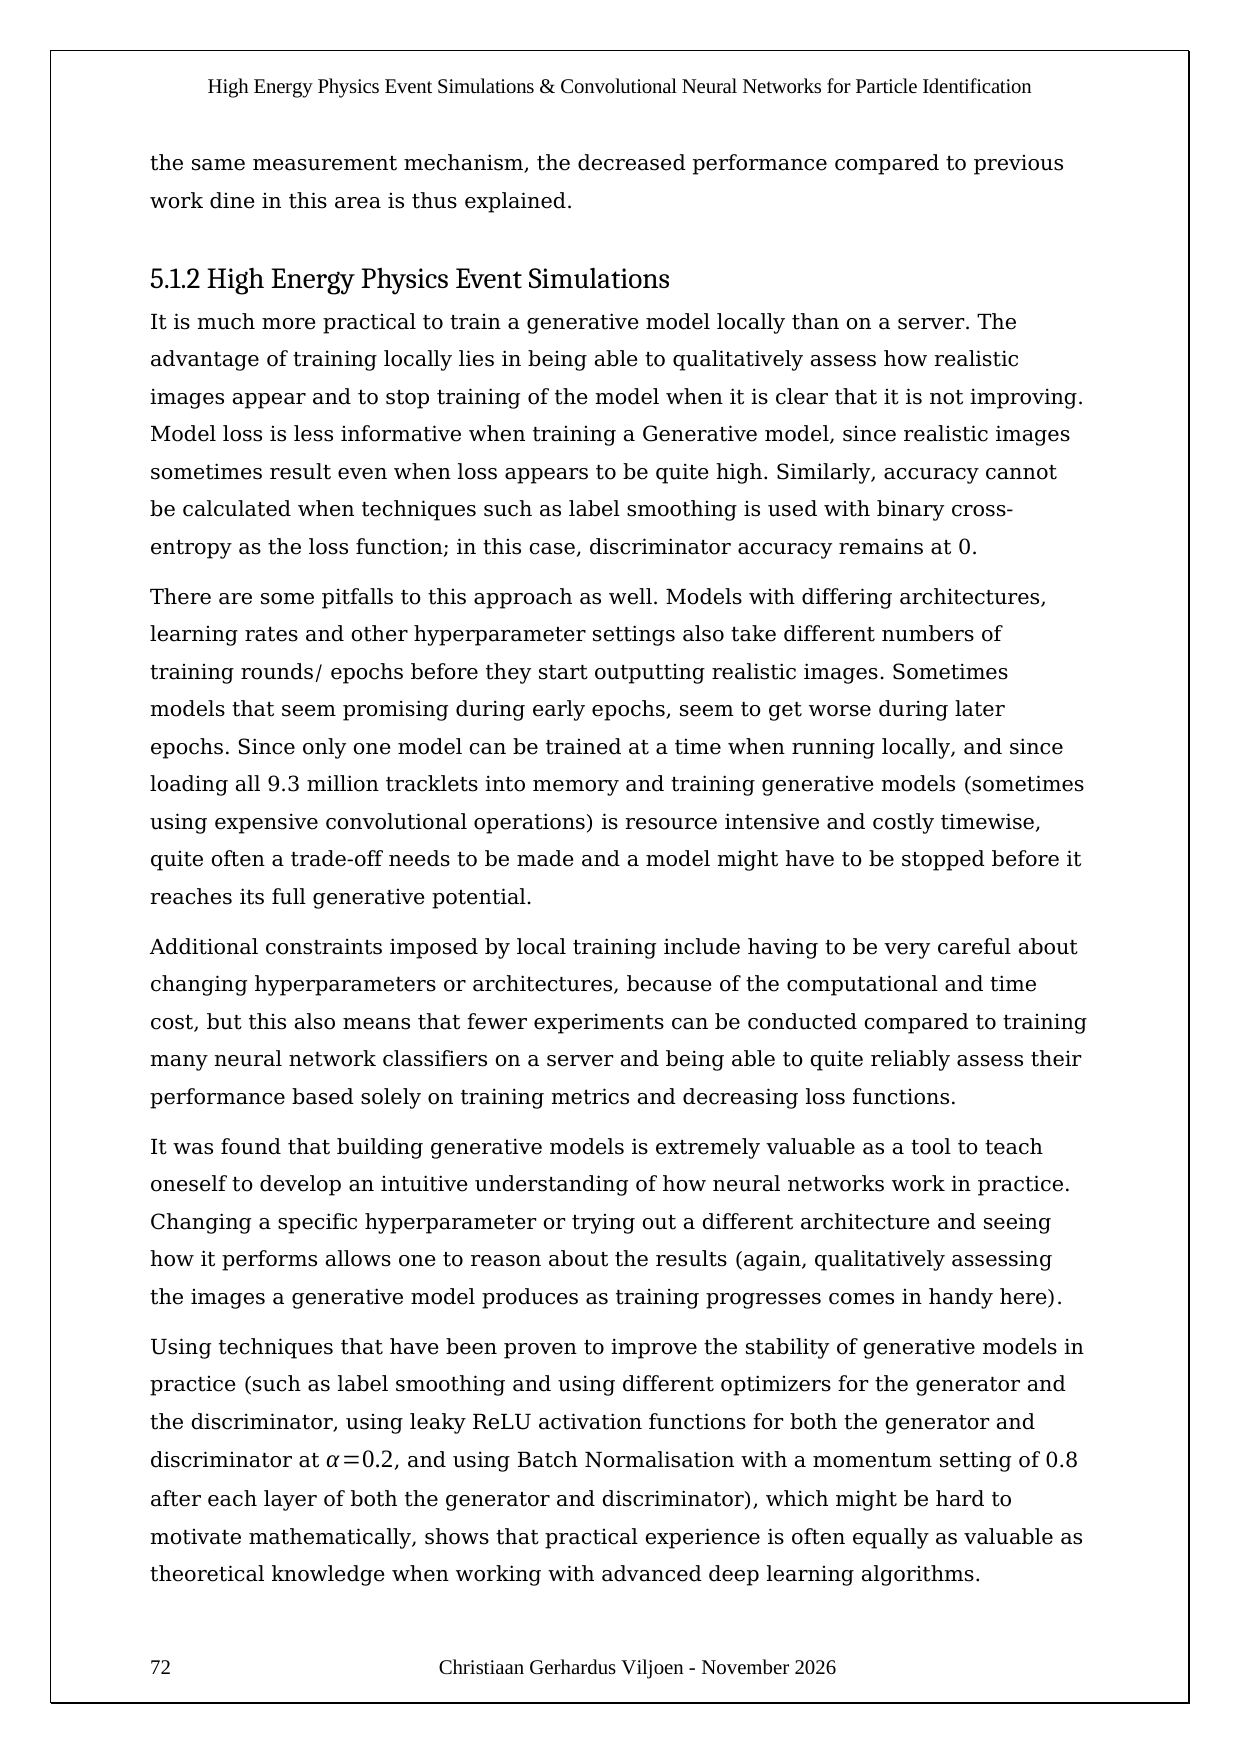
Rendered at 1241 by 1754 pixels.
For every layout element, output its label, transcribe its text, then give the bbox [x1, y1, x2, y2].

text Using techniques that have been proven to improve the stability of generative models in practice (such as label smoothing and using different optimizers for the generator and the discriminator, using leaky ReLU activation functions for both the generator and discriminator at , and using Batch Normalisation with a momentum setting of 0.8 after each layer of both the generator and discriminator), which might be hard to motivate mathematically, shows that practical experience is often equally as valuable as theoretical knowledge when working with advanced deep learning algorithms. [150, 1333, 1089, 1586]
text Additional constraints imposed by local training include having to be very careful about changing hyperparameters or architectures, because of the computational and time cost, but this also means that fewer experiments can be conducted compared to training many neural network classifiers on a server and being able to quite reliably assess their performance based solely on training metrics and decreasing loss functions. [150, 933, 1089, 1108]
text It was found that building generative models is extremely valuable as a tool to teach oneself to develop an intuitive understanding of how neural networks work in practice. Changing a specific hyperparameter or trying out a different architecture and seeing how it performs allows one to reason about the results (again, qualitatively assessing the images a generative model produces as training progresses comes in handy here). [150, 1133, 1089, 1308]
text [150, 150, 1089, 212]
subtitle High Energy Physics Event Simulations [150, 262, 1089, 296]
text There are some pitfalls to this approach as well. Models with differing architectures, learning rates and other hyperparameter settings also take different numbers of training rounds/ epochs before they start outputting realistic images. Sometimes models that seem promising during early epochs, seem to get worse during later epochs. Since only one model can be trained at a time when running locally, and since loading all 9.3 million tracklets into memory and training generative models (sometimes using expensive convolutional operations) is resource intensive and costly timewise, quite often a trade-off needs to be made and a model might have to be stopped before it reaches its full generative potential. [150, 583, 1089, 908]
text It is much more practical to train a generative model locally than on a server. The advantage of training locally lies in being able to qualitatively assess how realistic images appear and to stop training of the model when it is clear that it is not improving. Model loss is less informative when training a Generative model, since realistic images sometimes result even when loss appears to be quite high. Similarly, accuracy cannot be calculated when techniques such as label smoothing is used with binary cross-entropy as the loss function; in this case, discriminator accuracy remains at 0. [150, 308, 1089, 558]
